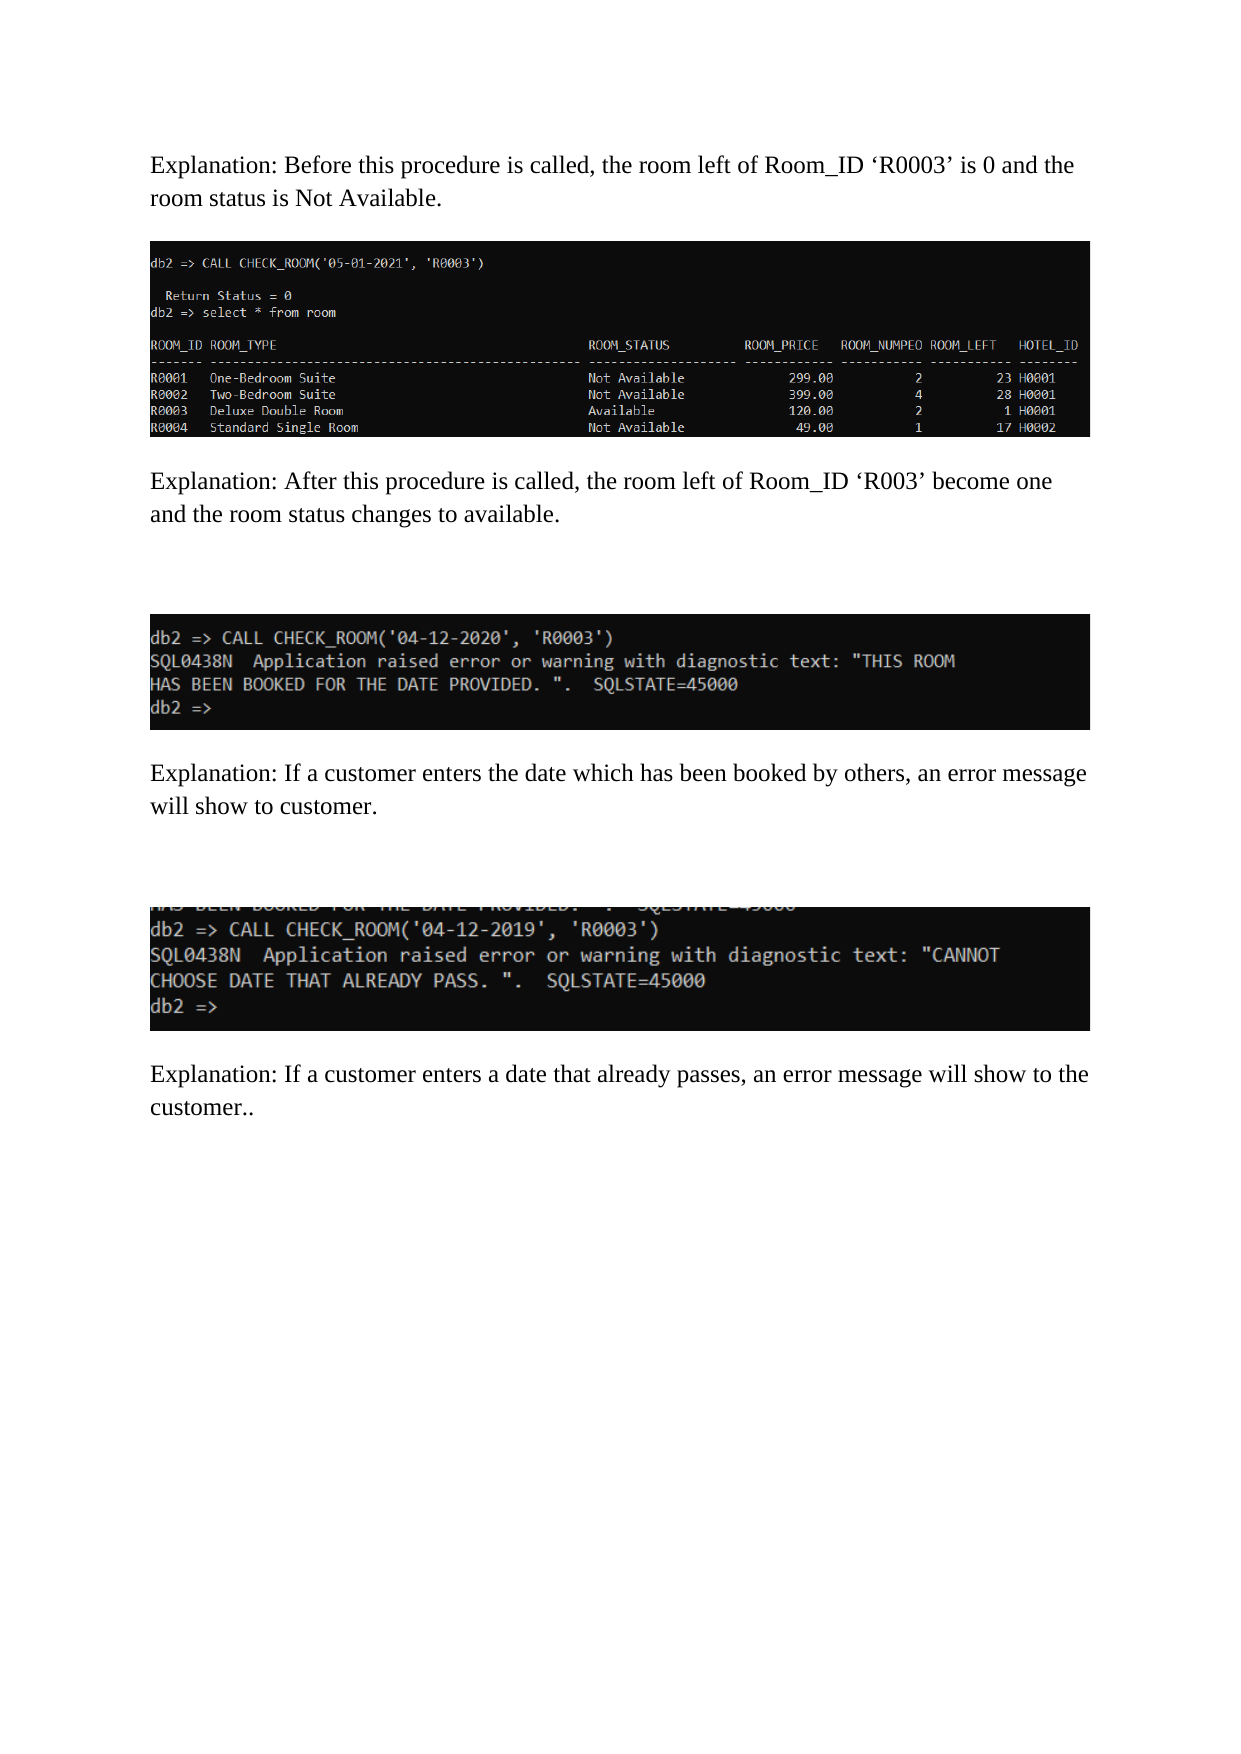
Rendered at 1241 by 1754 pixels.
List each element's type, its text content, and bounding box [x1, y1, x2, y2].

picture [150, 614, 1091, 730]
picture [150, 907, 1091, 1031]
text Explanation: If a customer enters the date which has been booked by others, an error message will show to customer. [150, 758, 1090, 820]
picture [150, 241, 1091, 437]
text Explanation: Before this procedure is called, the room left of Room_ID ‘R0003’ is 0 and the room status is Not Available. [150, 150, 1090, 212]
text Explanation: After this procedure is called, the room left of Room_ID ‘R003’ become one and the room status changes to available. [150, 466, 1090, 527]
text Explanation: If a customer enters a date that already passes, an error message will show to the customer.. [150, 1059, 1090, 1121]
